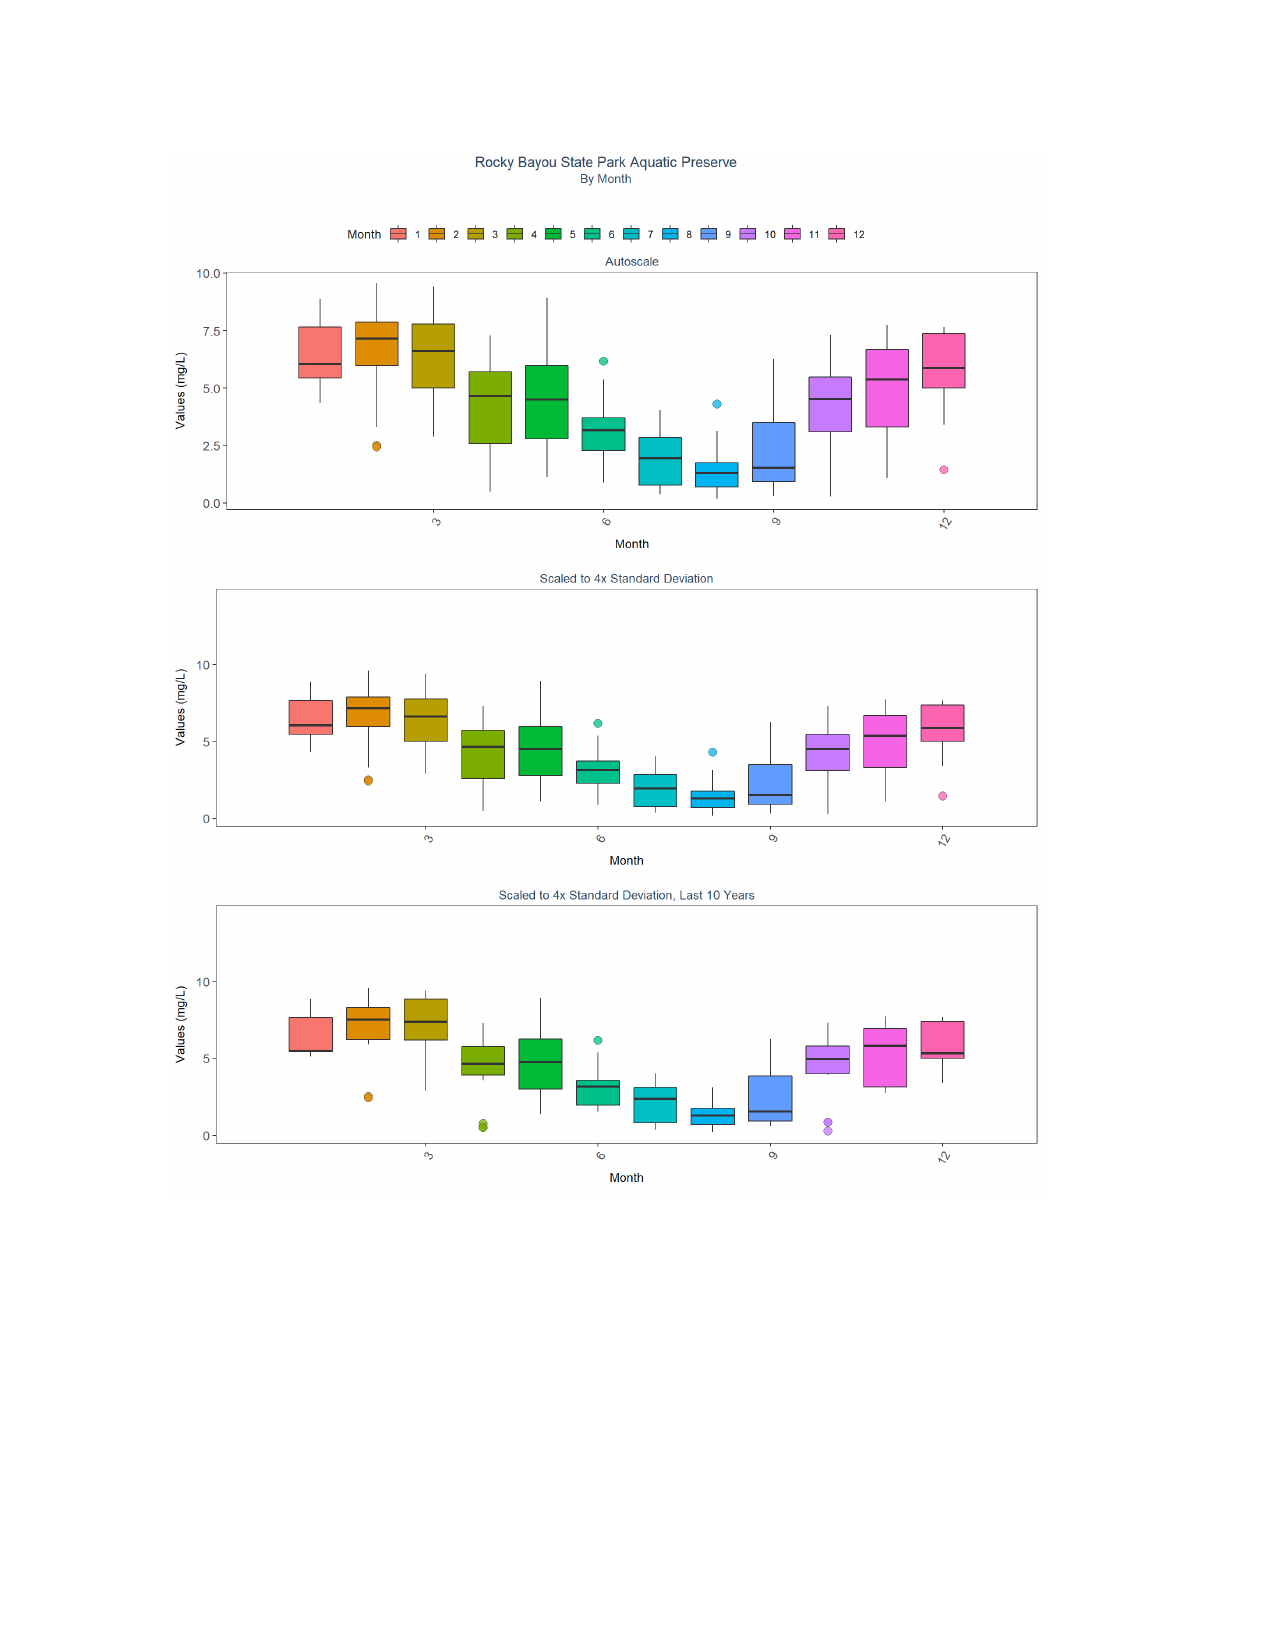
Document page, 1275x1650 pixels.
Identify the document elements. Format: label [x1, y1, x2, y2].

picture [168, 150, 1044, 1200]
